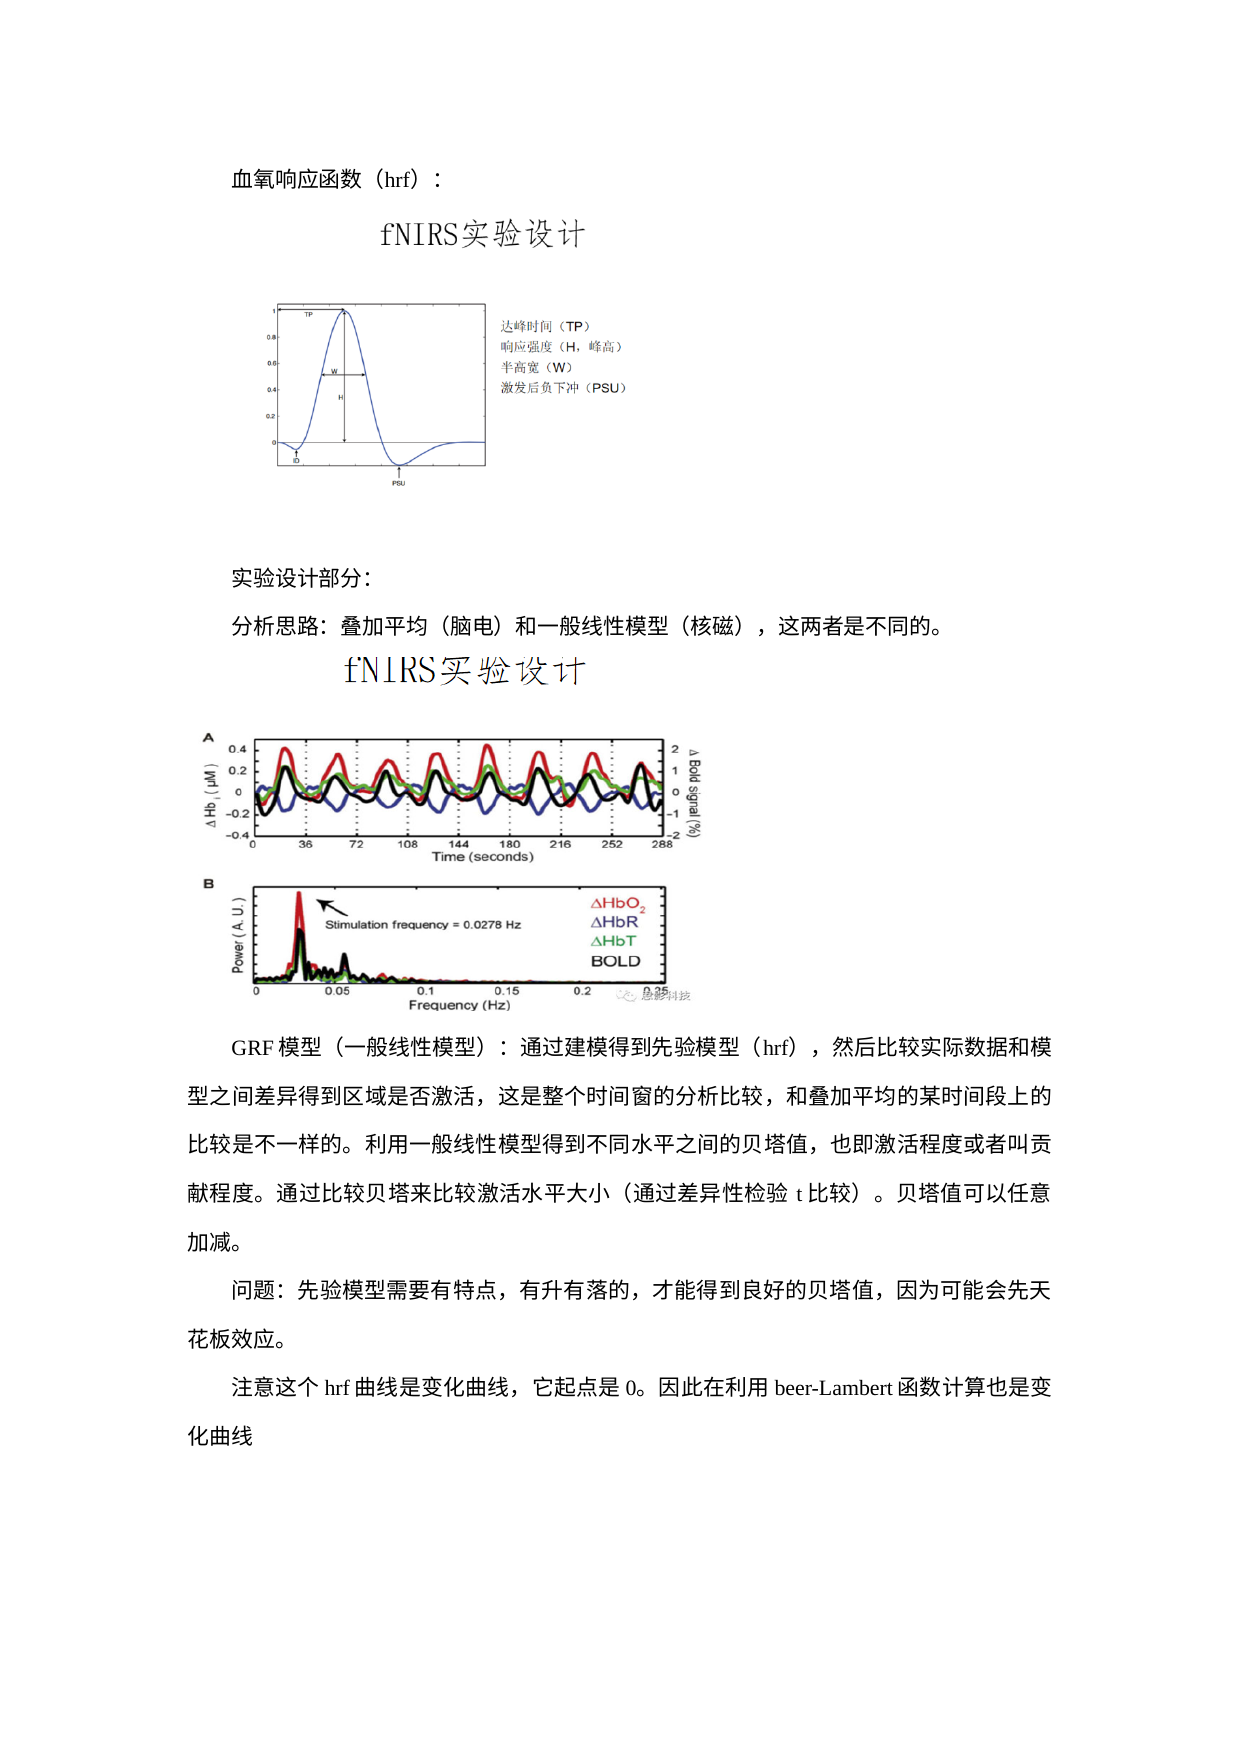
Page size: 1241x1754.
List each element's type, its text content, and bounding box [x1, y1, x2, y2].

text 分析思路：叠加平均（脑电）和一般线性模型（核磁），这两者是不同的。 [187, 609, 1053, 641]
picture [187, 657, 764, 1011]
text 问题：先验模型需要有特点，有升有落的，才能得到良好的贝塔值，因为可能会先天花板效应。 [187, 1273, 1053, 1354]
text 注意这个hrf曲线是变化曲线，它起点是0。因此在利用beer-Lambert函数计算也是变化曲线 [187, 1370, 1053, 1451]
picture [231, 214, 731, 499]
text 血氧响应函数（hrf）： [187, 162, 1053, 194]
text GRF模型（一般线性模型）：通过建模得到先验模型（hrf），然后比较实际数据和模型之间差异得到区域是否激活，这是整个时间窗的分析比较，和叠加平均的某时间段上的比较是不一样的。利用一般线性模型得到不同水平之间的贝塔值，也即激活程度或者叫贡献程度。通过比较贝塔来比较激活水平大小（通过差异性检验t比较）。贝塔值可以任意加减。 [187, 1029, 1053, 1257]
text 实验设计部分： [187, 561, 1053, 593]
